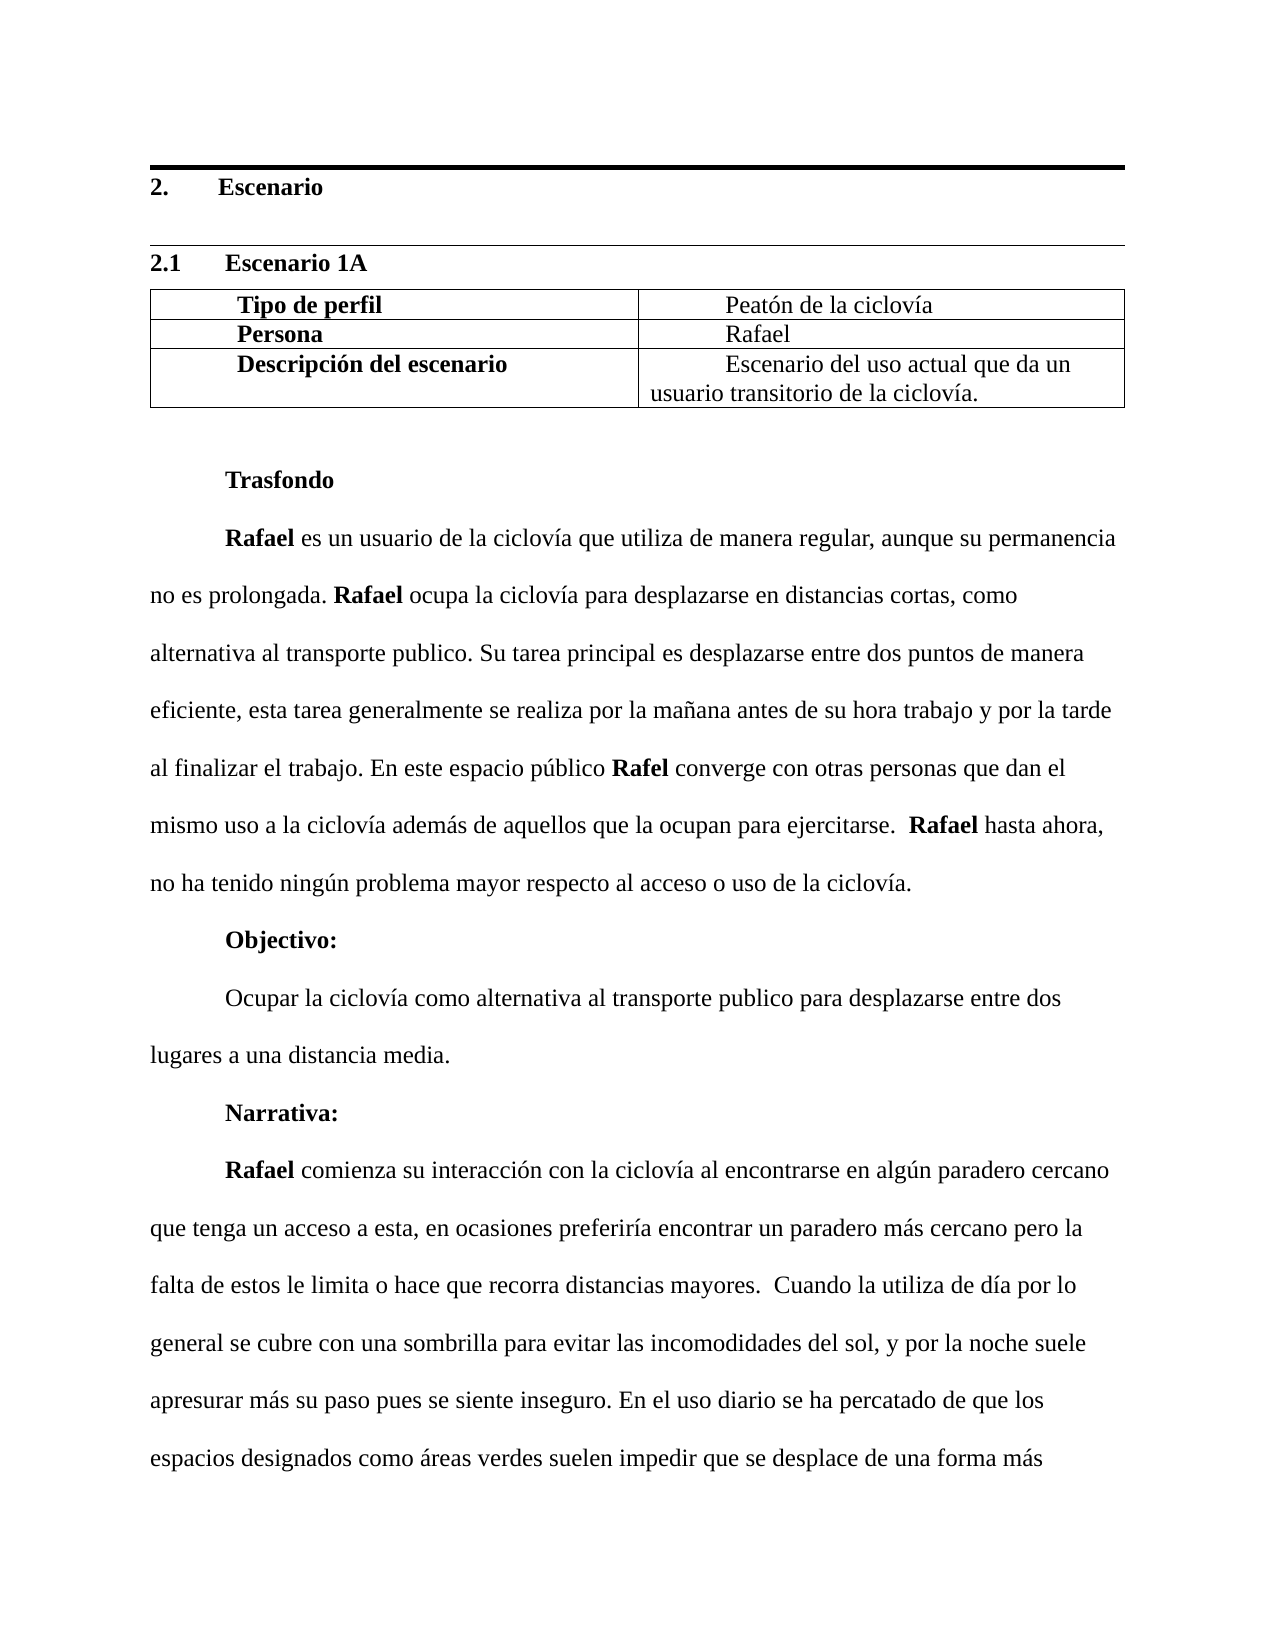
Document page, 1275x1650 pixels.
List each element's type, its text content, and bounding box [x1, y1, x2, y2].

table_header Peatón de la ciclovía [639, 290, 1124, 318]
subtitle Escenario [150, 170, 1125, 200]
subtitle Escenario 1A [150, 246, 1125, 277]
table_cell Rafael [639, 320, 1124, 348]
table_cell Persona [151, 320, 638, 348]
text Narrativa: [150, 1098, 1125, 1127]
text Rafael es un usuario de la ciclovía que utiliza de manera regular, aunque su permanencia no es prolongada. Rafael ocupa la ciclovía para desplazarse en distancias cortas, como alternativa al transporte publico. Su tarea principal es desplazarse entre dos puntos de manera eficiente, esta tarea generalmente se realiza por la mañana antes de su hora trabajo y por la tarde al finalizar el trabajo. En este espacio público Rafel converge con otras personas que dan el mismo uso a la ciclovía además de aquellos que la ocupan para ejercitarse. Rafael hasta ahora, no ha tenido ningún problema mayor respecto al acceso o uso de la ciclovía. [150, 523, 1125, 897]
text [150, 1155, 1125, 1472]
text Trasfondo [150, 465, 1125, 494]
table_header Tipo de perfil [151, 290, 638, 318]
text Ocupar la ciclovía como alternativa al transporte publico para desplazarse entre dos lugares a una distancia media. [150, 983, 1125, 1069]
table_cell Escenario del uso actual que da un usuario transitorio de la ciclovía. [639, 349, 1124, 407]
table_cell Descripción del escenario [151, 349, 638, 407]
text Objectivo: [150, 925, 1125, 954]
